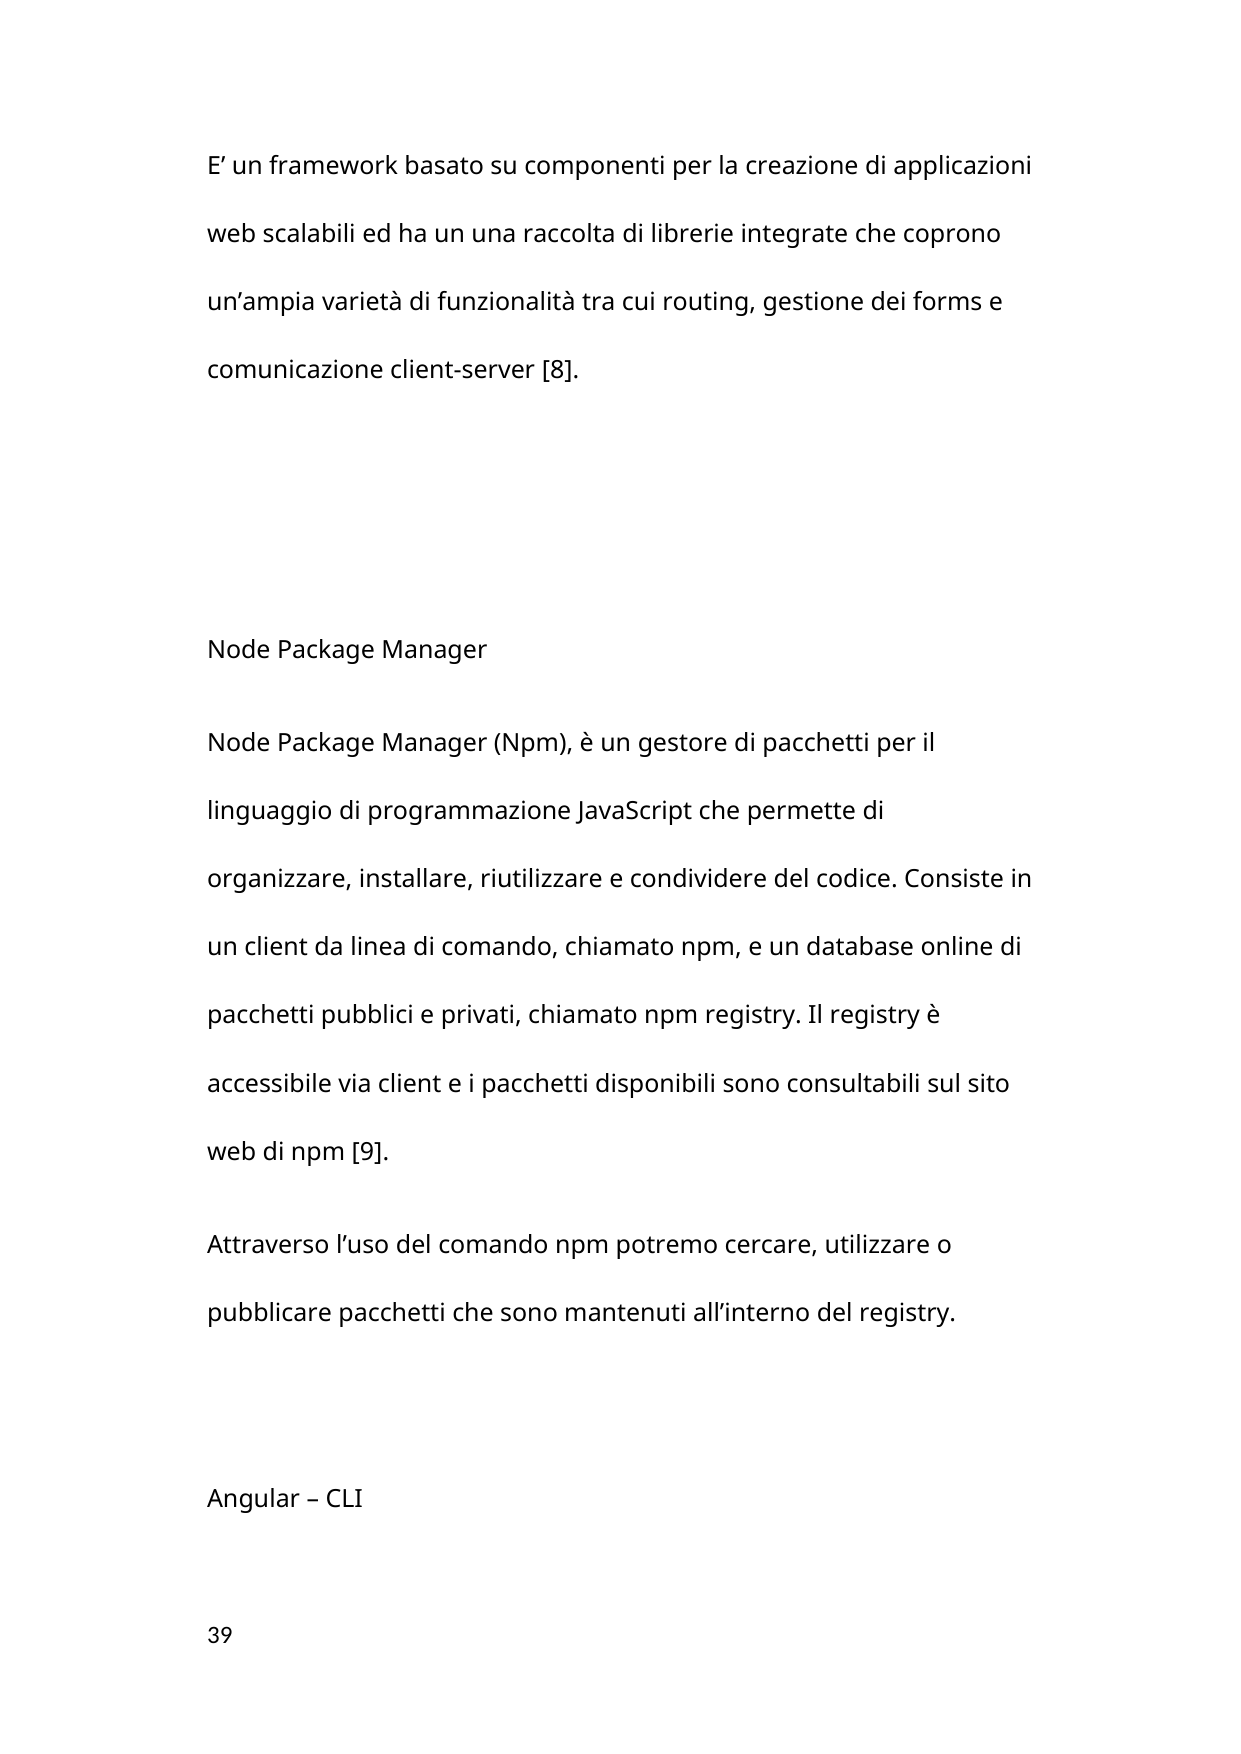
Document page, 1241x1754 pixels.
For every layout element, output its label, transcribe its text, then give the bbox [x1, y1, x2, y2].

text Node Package Manager (Npm), è un gestore di pacchetti per il linguaggio di programmazione JavaScript che permette di organizzare, installare, riutilizzare e condividere del codice. Consiste in un client da linea di comando, chiamato npm, e un database online di pacchetti pubblici e privati, chiamato npm registry. Il registry è accessibile via client e i pacchetti disponibili sono consultabili sul sito web di npm. [207, 724, 1033, 1167]
text Angular – CLI [207, 1481, 1033, 1515]
text Node Package Manager [207, 631, 1033, 666]
text E’ un framework basato su componenti per la creazione di applicazioni web scalabili ed ha un una raccolta di librerie integrate che coprono un’ampia varietà di funzionalità tra cui routing, gestione dei forms e comunicazione client-server . [207, 148, 1033, 386]
text Attraverso l’uso del comando npm potremo cercare, utilizzare o pubblicare pacchetti che sono mantenuti all’interno del registry. [207, 1226, 1033, 1329]
